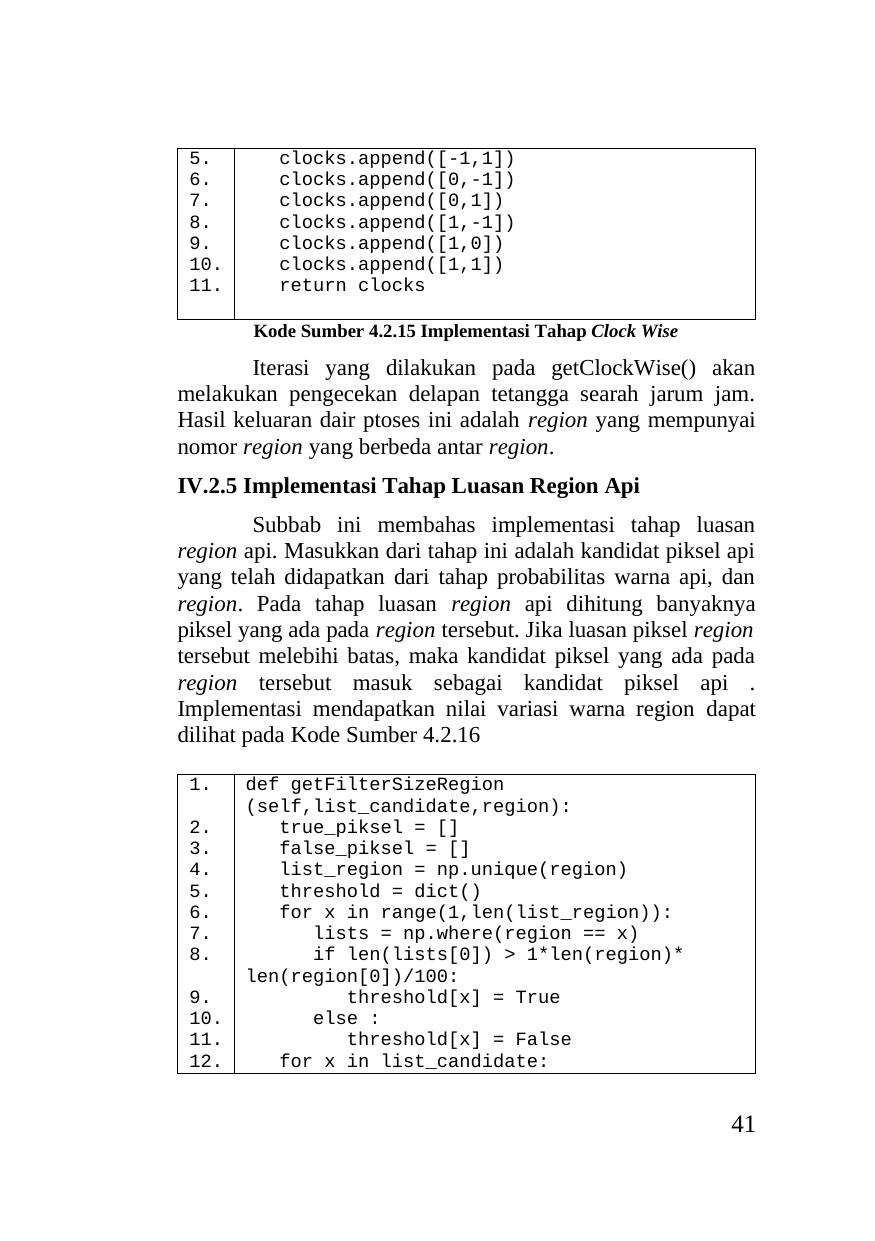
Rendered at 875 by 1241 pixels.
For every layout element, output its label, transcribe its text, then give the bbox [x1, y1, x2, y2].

subtitle Implementasi Tahap Luasan Region Api [177, 472, 756, 498]
text Kode Sumber 4.2.15 Implementasi Tahap Clock Wise [177, 320, 756, 341]
table_header 1. 2. 3. 4. 5. 6. 7. 8. 9. 10. 11. [178, 149, 234, 319]
text Subbab ini membahas implementasi tahap luasan region api. Masukkan dari tahap ini adalah kandidat piksel api yang telah didapatkan dari tahap probabilitas warna api, dan region. Pada tahap luasan region api dihitung banyaknya piksel yang ada pada region tersebut. Jika luasan piksel region tersebut melebihi batas, maka kandidat piksel yang ada pada region tersebut masuk sebagai kandidat piksel api . Implementasi mendapatkan nilai variasi warna region dapat dilihat pada Kode Sumber 4.2.16 [177, 511, 756, 748]
text Iterasi yang dilakukan pada getClockWise() akan melakukan pengecekan delapan tetangga searah jarum jam. Hasil keluaran dair ptoses ini adalah region yang mempunyai nomor region yang berbeda antar region. [177, 354, 756, 459]
table_header 1. 2. 3. 4. 5. 6. 7. 8. 9. 10. 11. 12. 13. 14. 15. 16. 17. 18. 19. [178, 775, 234, 1073]
